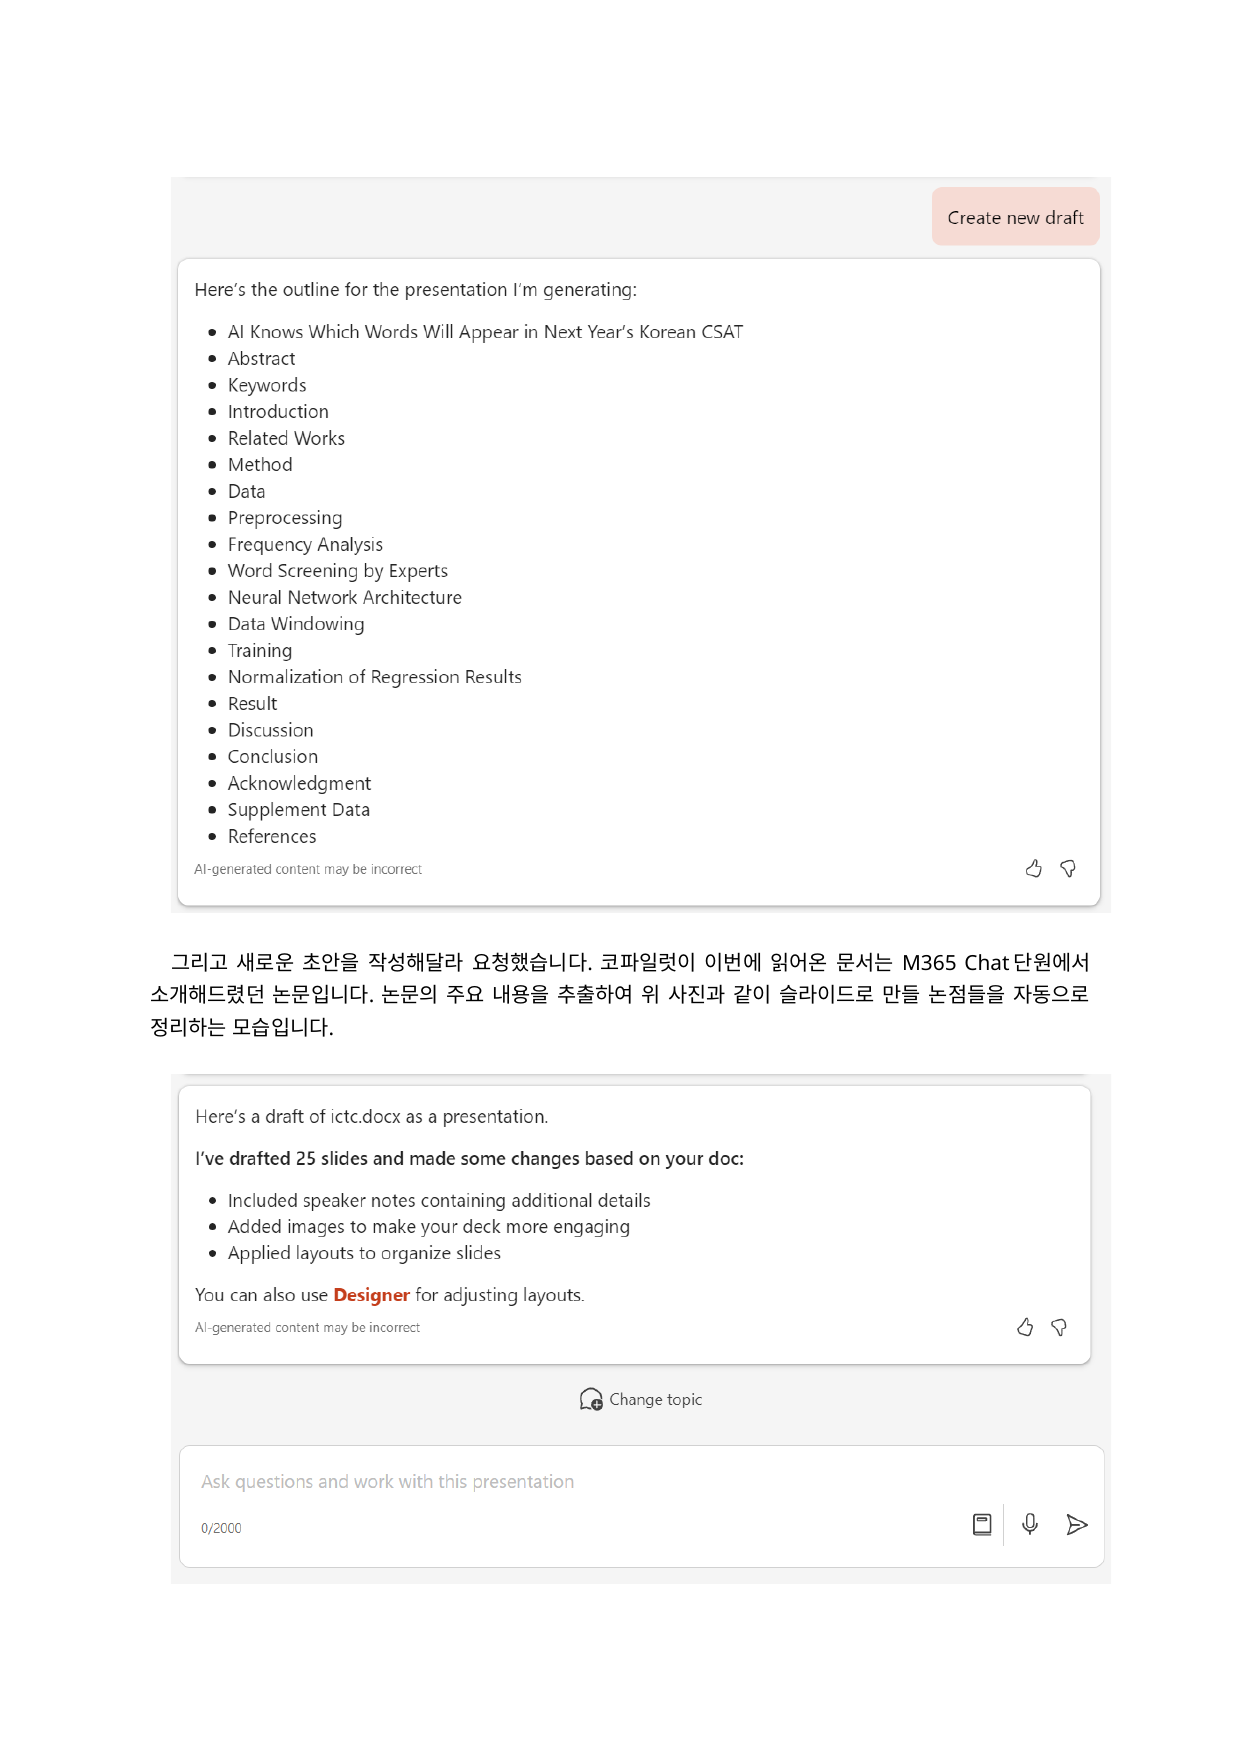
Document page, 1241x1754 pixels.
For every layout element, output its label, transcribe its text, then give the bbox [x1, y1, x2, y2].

text 그리고 새로운 초안을 작성해달라 요청했습니다. 코파일럿이 이번에 읽어온 문서는 M365 Chat단원에서 소개해드렸던 논문입니다. 논문의 주요 내용을 추출하여 위 사진과 같이 슬라이드로 만들 논점들을 자동으로 정리하는 모습입니다. [150, 946, 1090, 1042]
picture [170, 177, 1112, 913]
picture [170, 1074, 1112, 1584]
